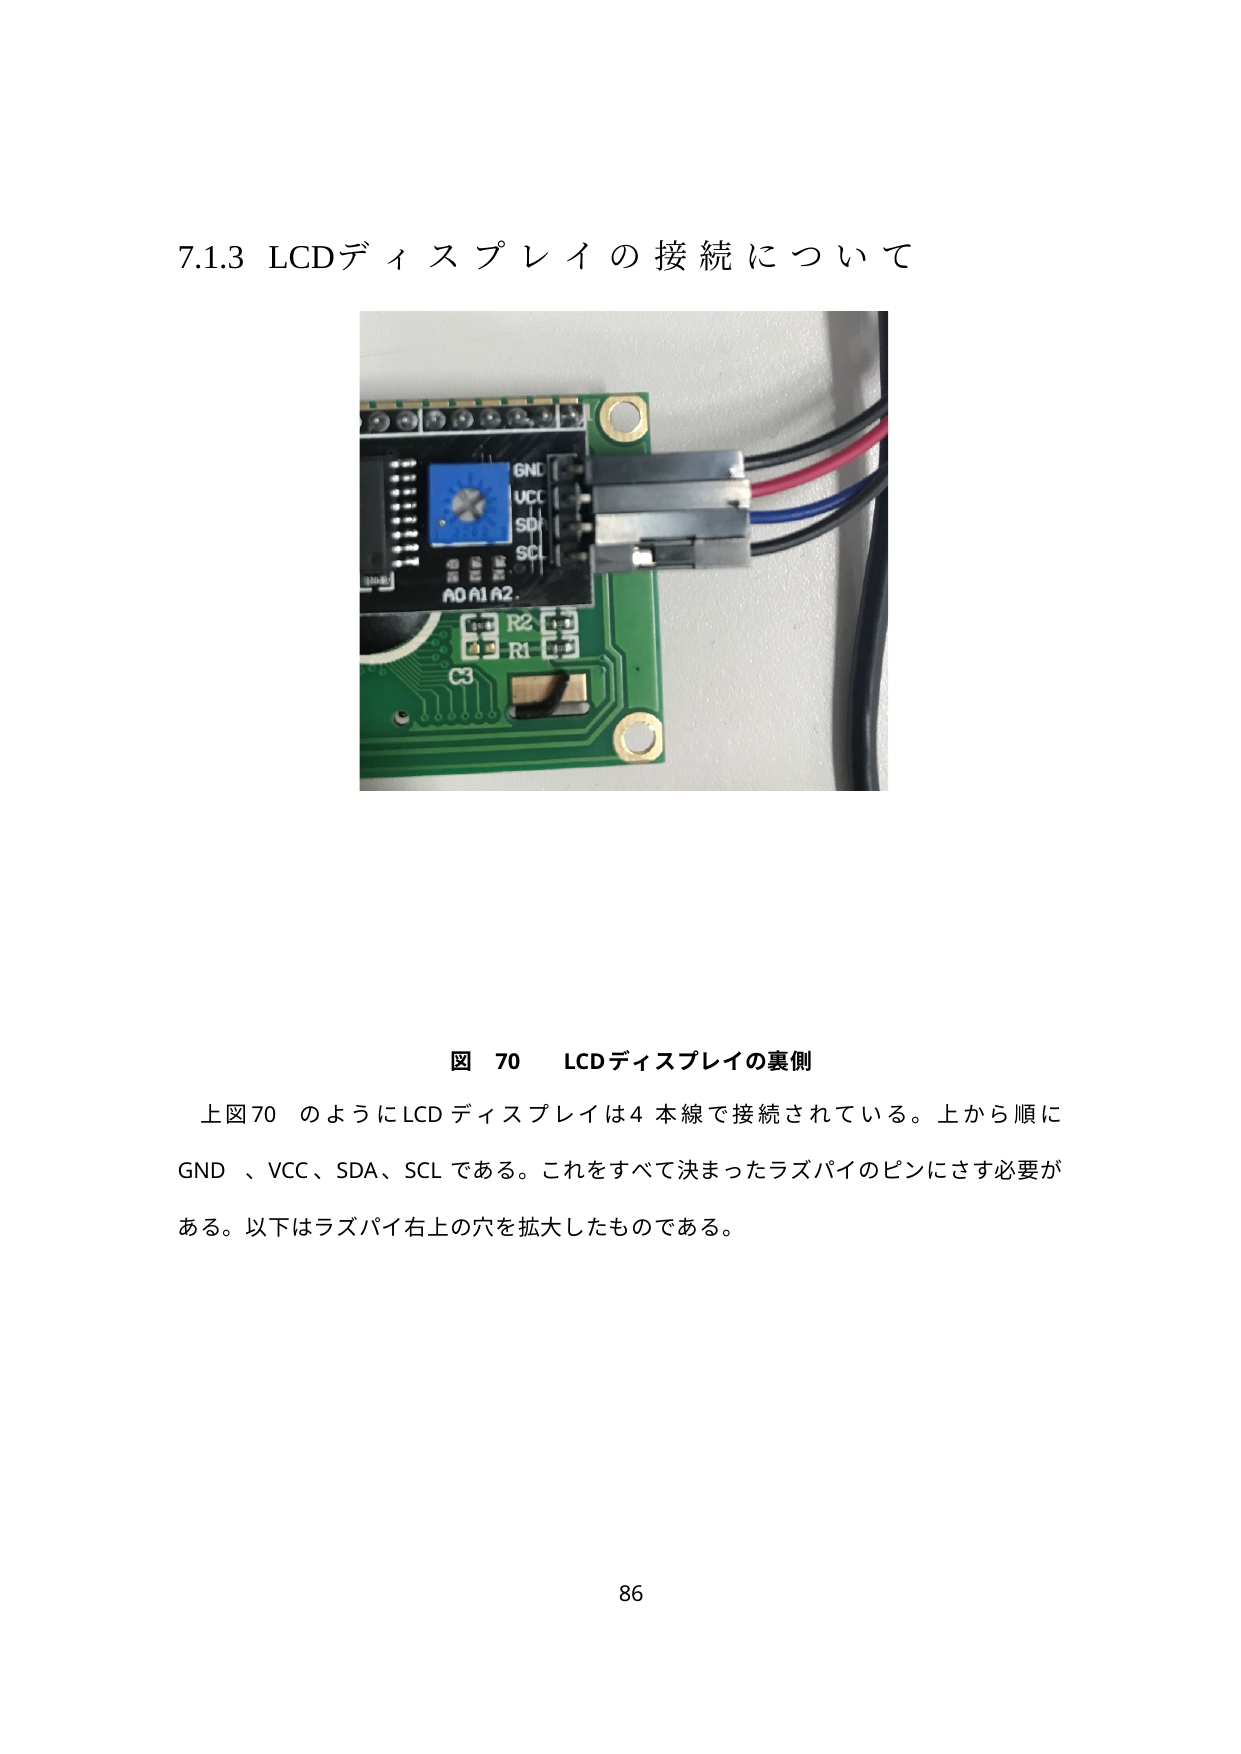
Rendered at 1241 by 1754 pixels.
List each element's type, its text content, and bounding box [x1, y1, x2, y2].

text 図 70 LCDディスプレイの裏側 [177, 1041, 1063, 1078]
text 上図70のようにLCDディスプレイは4本線で接続されている。上から順にGND、VCC、SDA、SCLである。これをすべて決まったラズパイのピンにさす必要がある。以下はラズパイ右上の穴を拡大したものである。 [177, 1094, 1063, 1244]
picture [359, 311, 889, 791]
subtitle LCDディスプレイの接続について [133, 217, 1063, 292]
